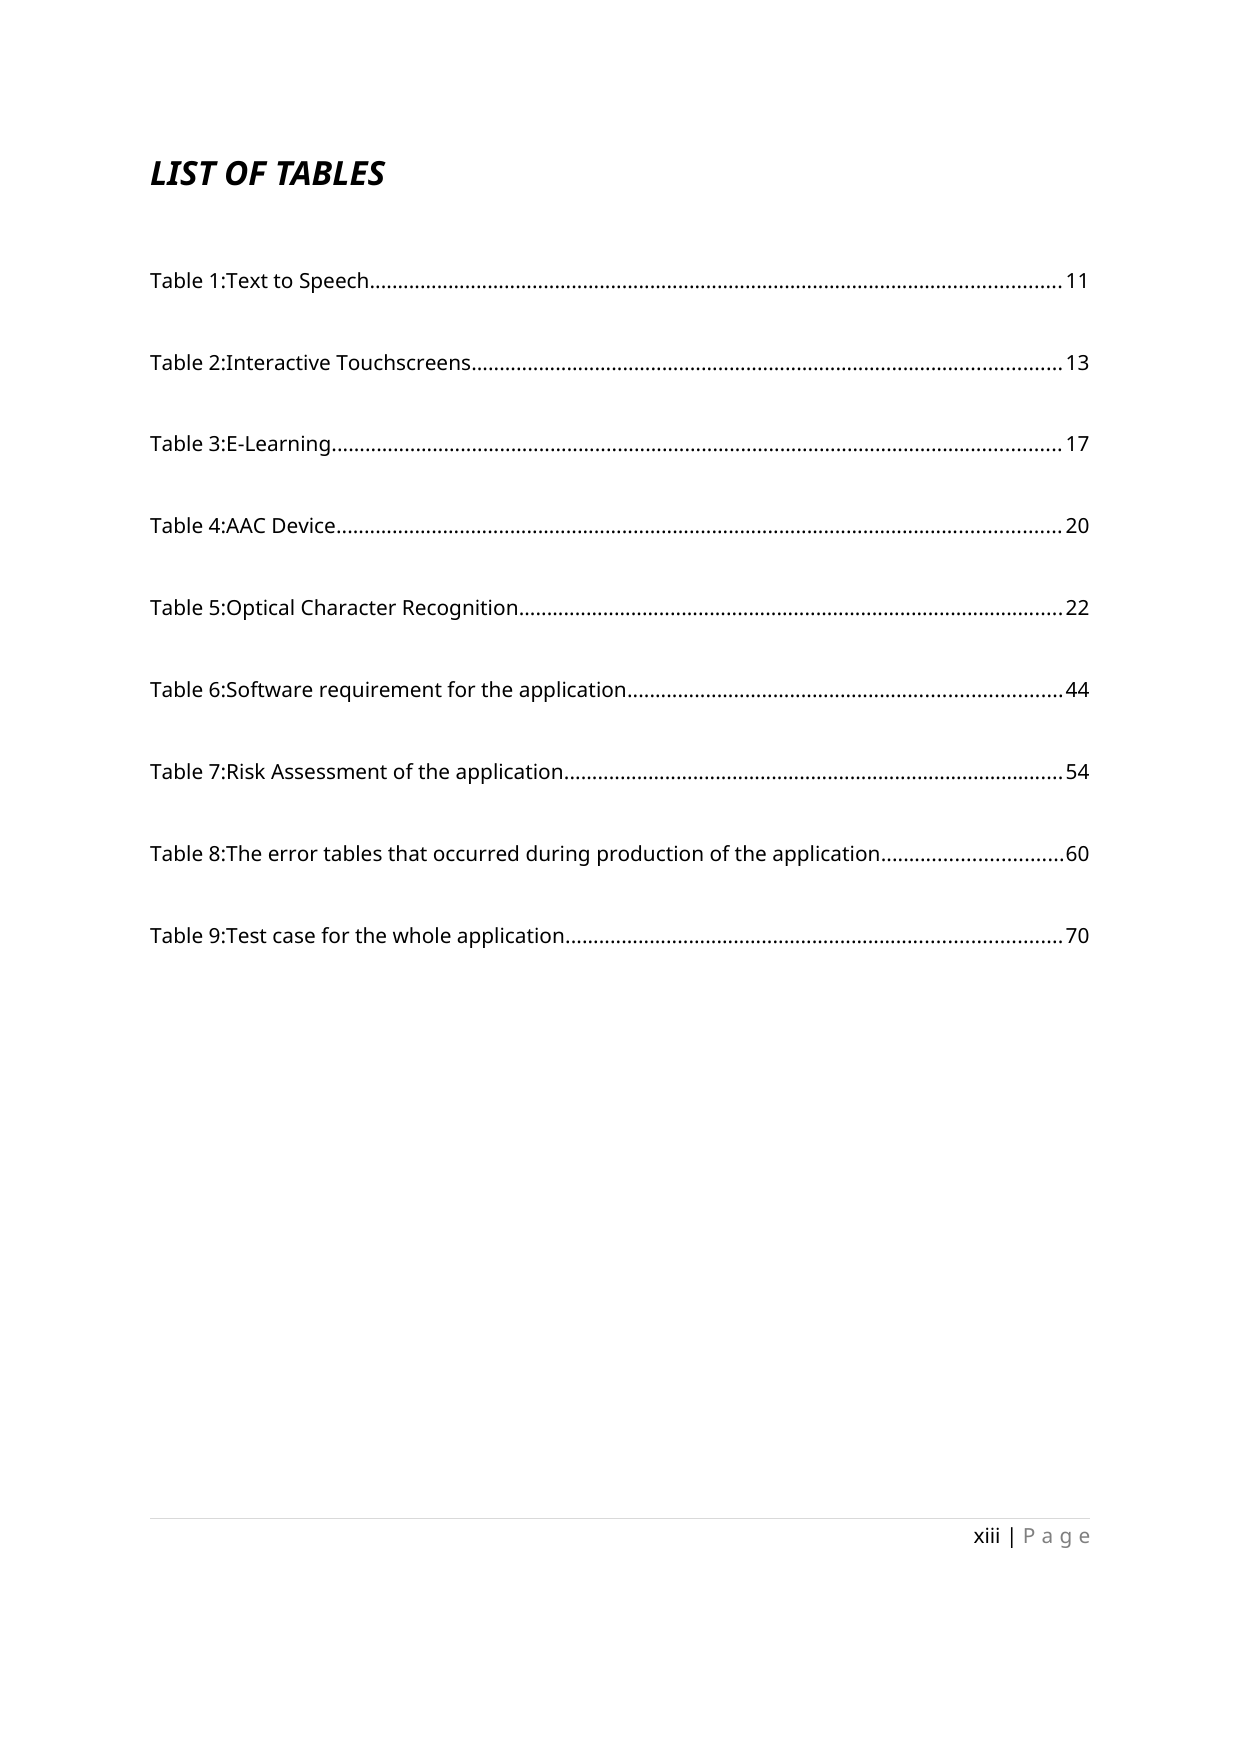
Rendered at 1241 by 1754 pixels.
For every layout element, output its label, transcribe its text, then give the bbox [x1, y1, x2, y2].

text Table 6:Software requirement for the application 44 [150, 675, 1090, 704]
subtitle List of Tabes [150, 150, 1090, 195]
text Table 3:E-Learning 17 [150, 429, 1090, 458]
text Table 8:The error tables that occurred during production of the application 60 [150, 839, 1090, 867]
text Table 9:Test case for the whole application 70 [150, 921, 1090, 949]
text Table 2:Interactive Touchscreens 13 [150, 348, 1090, 376]
text Table 1:Text to Speech 11 [150, 266, 1090, 294]
text Table 7:Risk Assessment of the application 54 [150, 757, 1090, 786]
text Table 5:Optical Character Recognition 22 [150, 593, 1090, 622]
text Table 4:AAC Device 20 [150, 511, 1090, 540]
